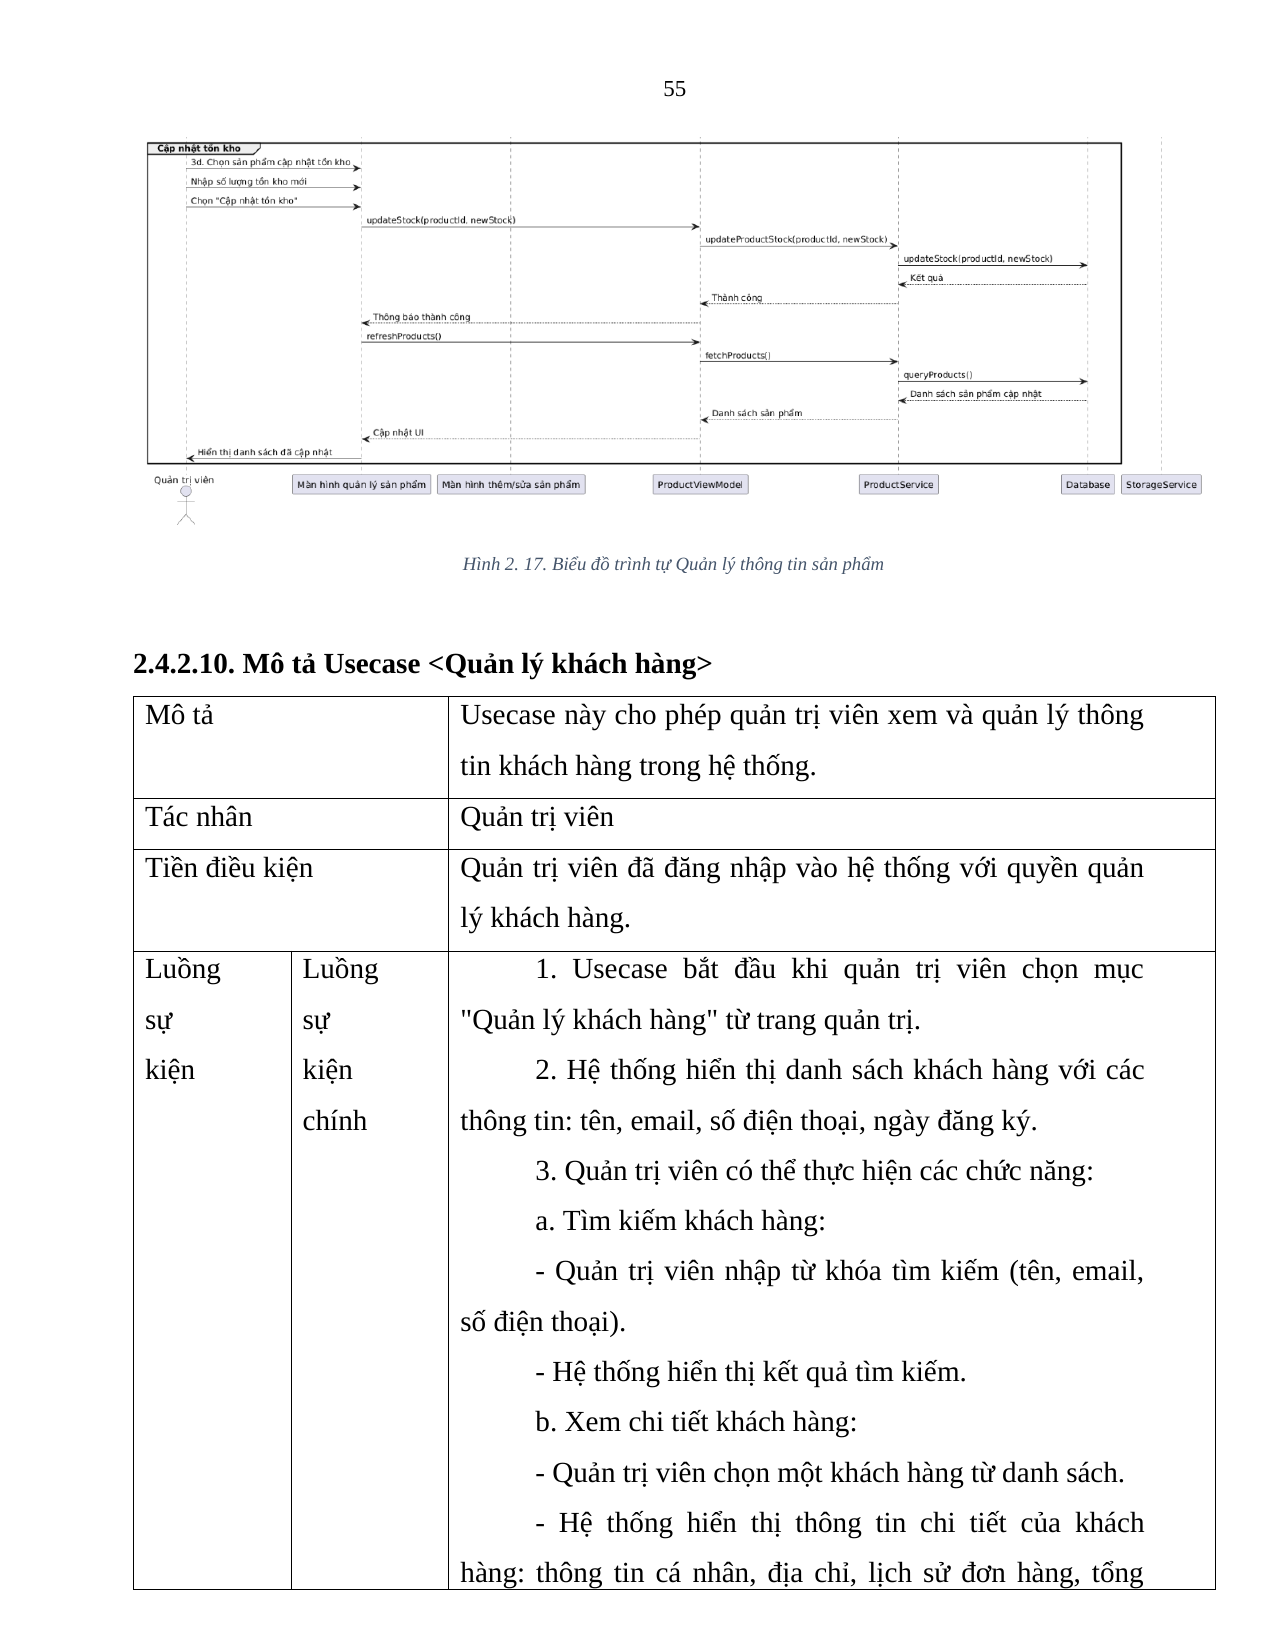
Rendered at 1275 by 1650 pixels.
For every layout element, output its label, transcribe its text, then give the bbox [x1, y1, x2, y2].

table_header Mô tả [134, 697, 448, 798]
picture [132, 137, 1216, 537]
text 2.4.2.10. Mô tả Usecase <Quản lý khách hàng> [133, 646, 1216, 679]
table_cell Luồng sự kiện [134, 952, 291, 1589]
table_cell Tác nhân [134, 799, 448, 849]
table_cell Tiền điều kiện [134, 850, 448, 951]
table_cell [449, 952, 1215, 1589]
text Hình 2. 17. Biểu đồ trình tự Quản lý thông tin sản phẩm [133, 553, 1216, 575]
table_cell Quản trị viên [449, 799, 1215, 849]
table_cell Luồng sự kiện chính [292, 952, 448, 1589]
table_cell Quản trị viên đã đăng nhập vào hệ thống với quyền quản lý khách hàng. [449, 850, 1215, 951]
table_header Usecase này cho phép quản trị viên xem và quản lý thông tin khách hàng trong hệ thống. [449, 697, 1215, 798]
